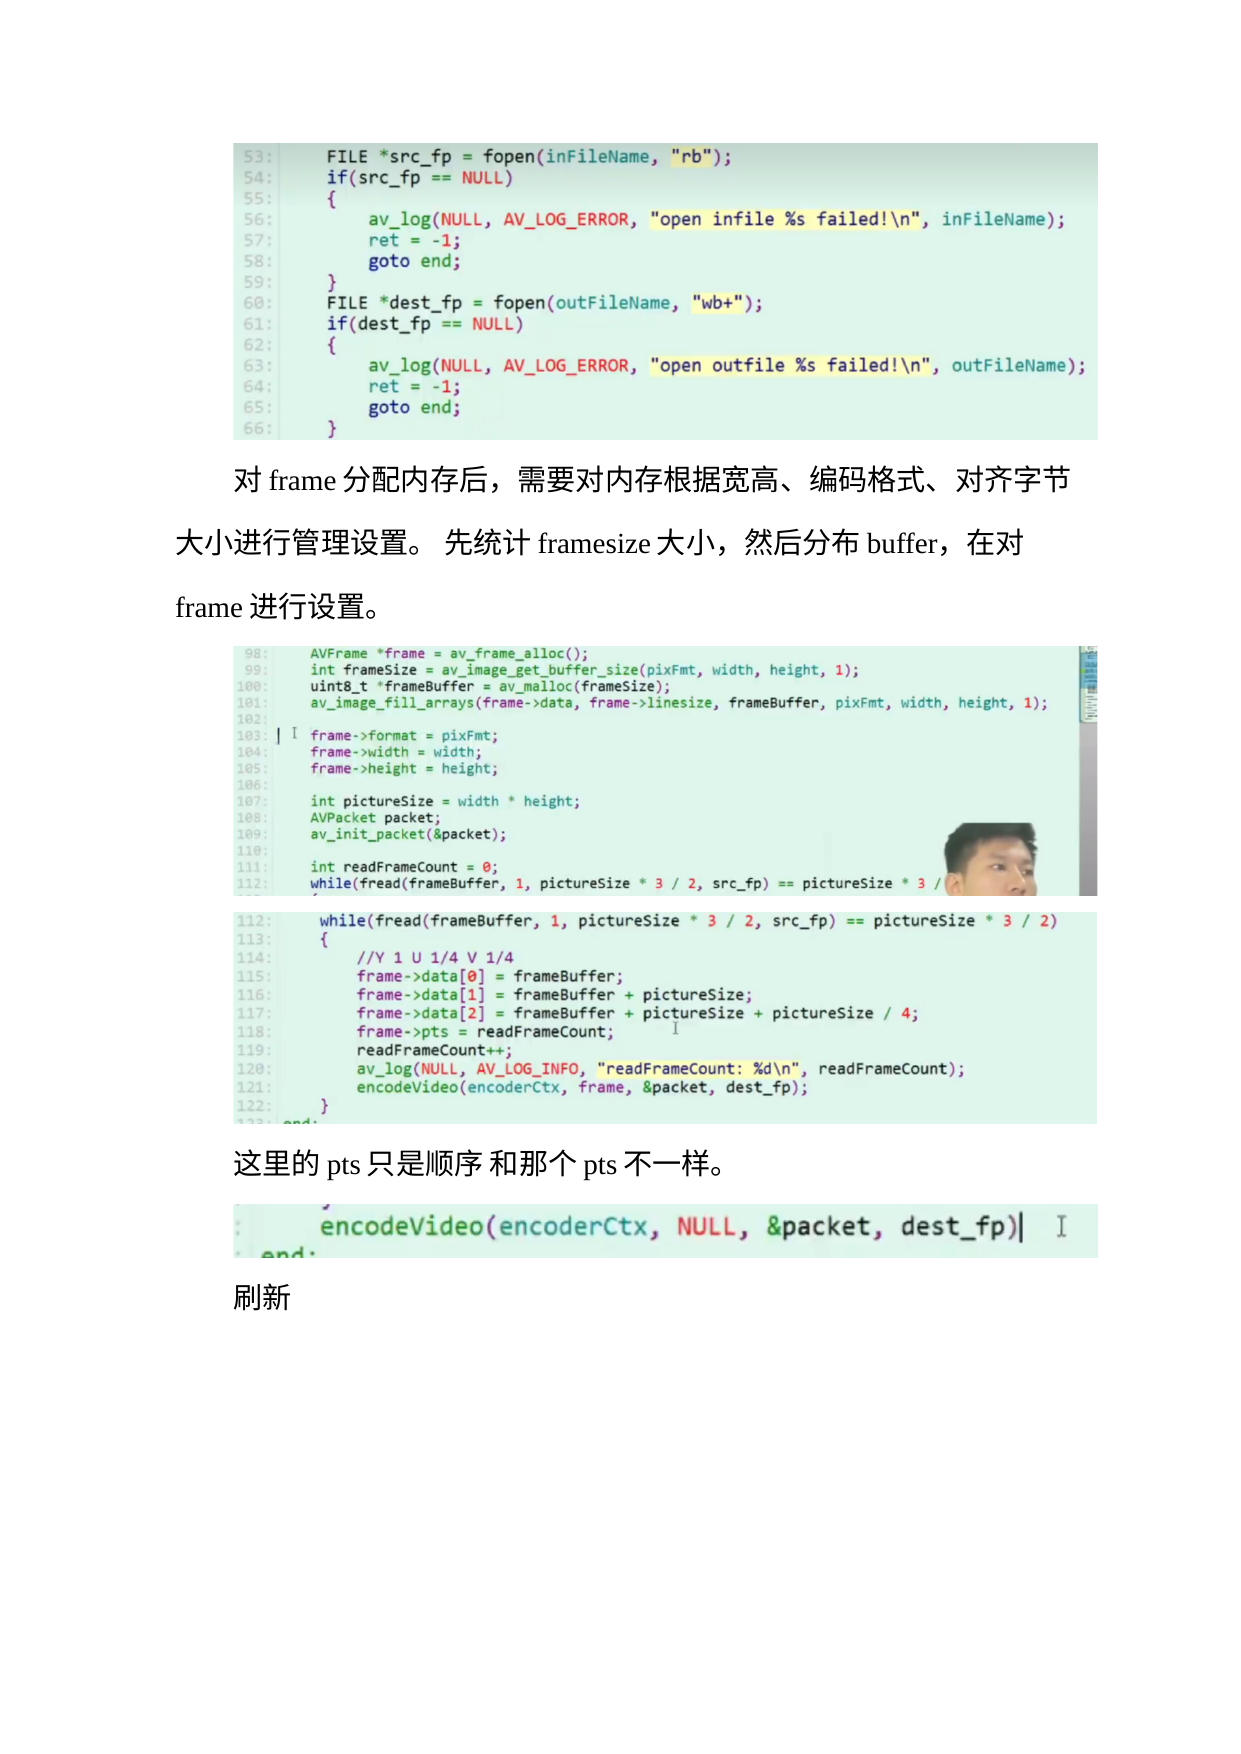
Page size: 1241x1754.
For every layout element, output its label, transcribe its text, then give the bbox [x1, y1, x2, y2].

picture [233, 912, 1098, 1124]
picture [233, 1204, 1099, 1258]
text 刷新 [175, 1274, 1076, 1317]
picture [233, 646, 1098, 896]
text 对frame分配内存后，需要对内存根据宽高、编码格式、对齐字节大小进行管理设置。 先统计framesize大小，然后分布buffer，在对frame进行设置。 [175, 456, 1076, 625]
text 这里的pts只是顺序 和那个pts不一样。 [175, 1141, 1076, 1183]
picture [233, 143, 1098, 440]
